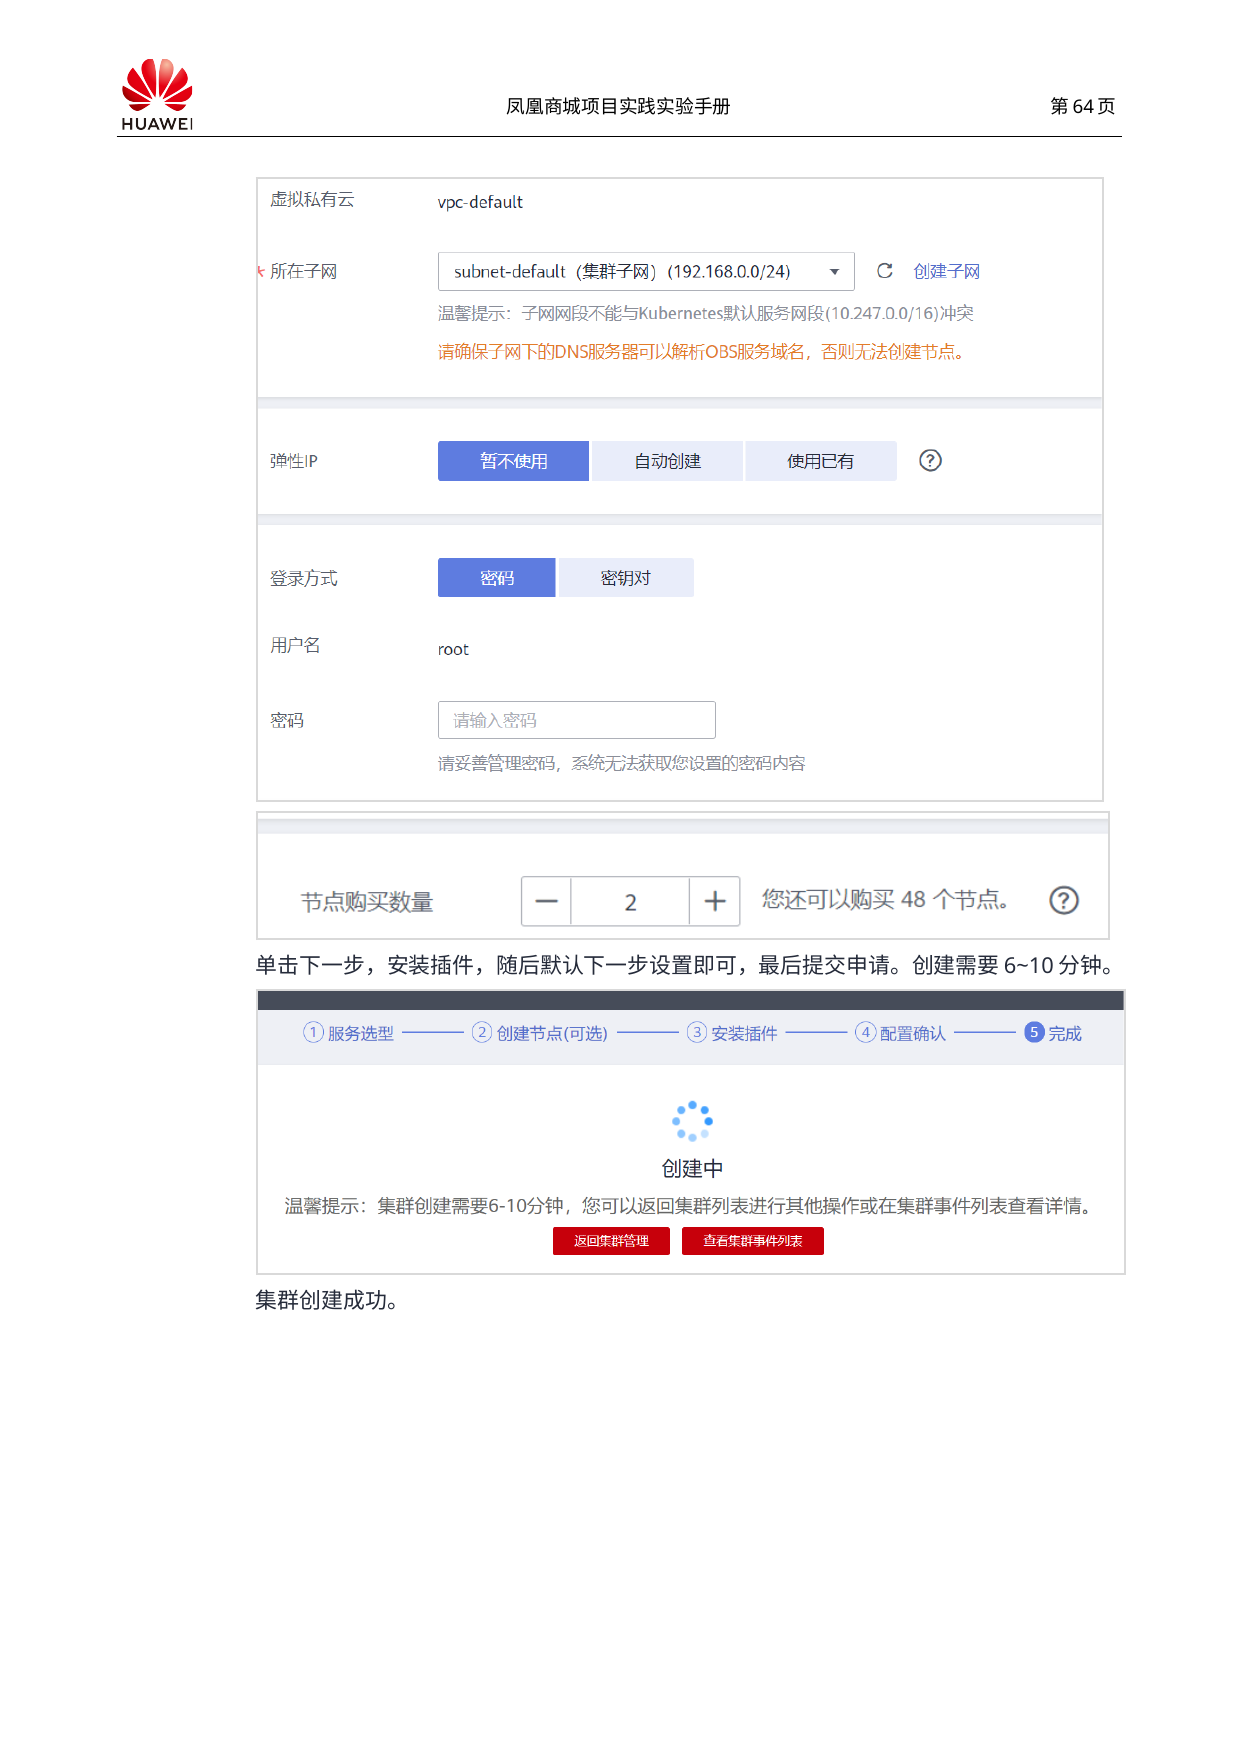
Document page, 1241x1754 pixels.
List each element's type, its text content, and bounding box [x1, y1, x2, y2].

picture [122, 59, 193, 130]
picture [258, 813, 1108, 938]
text 集群创建成功。 [168, 1283, 1122, 1315]
text 单击下一步，安装插件，随后默认下一步设置即可，最后提交申请。创建需要6~10分钟。 [168, 948, 1122, 980]
picture [258, 179, 1102, 800]
picture [258, 991, 1124, 1273]
